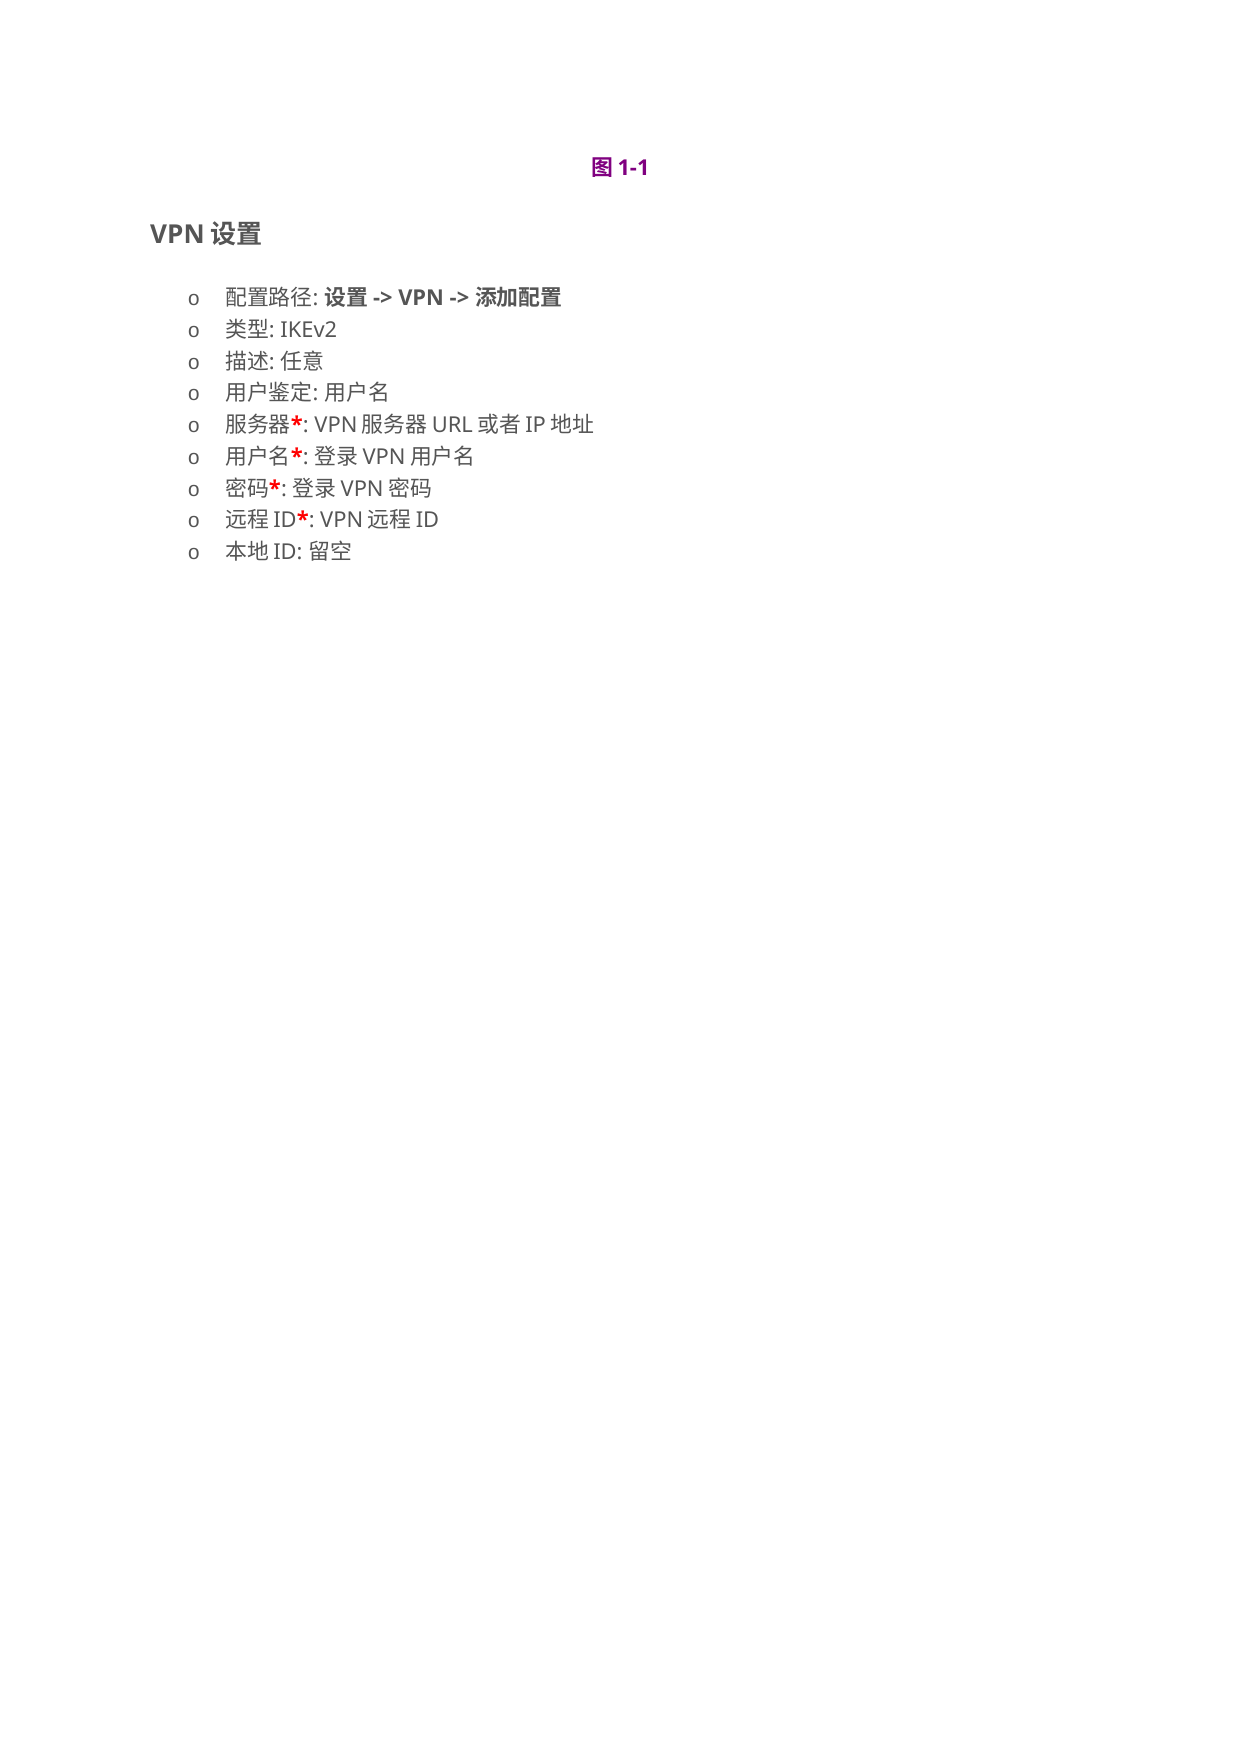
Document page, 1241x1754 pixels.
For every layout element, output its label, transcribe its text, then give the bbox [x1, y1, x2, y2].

list 远程ID*: VPN远程ID [187, 502, 1090, 534]
list 类型: IKEv2 [187, 312, 1090, 344]
text 图1-1 [150, 150, 1090, 182]
text VPN设置 [150, 213, 1090, 251]
list 用户名*: 登录VPN用户名 [187, 439, 1090, 471]
list 密码*: 登录VPN密码 [187, 471, 1090, 502]
list 服务器*: VPN服务器URL或者IP地址 [187, 407, 1090, 439]
list 用户鉴定: 用户名 [187, 375, 1090, 407]
list 本地ID: 留空 [187, 534, 1090, 566]
list 配置路径: 设置 -> VPN -> 添加配置 [187, 280, 1090, 312]
list 描述: 任意 [187, 344, 1090, 375]
